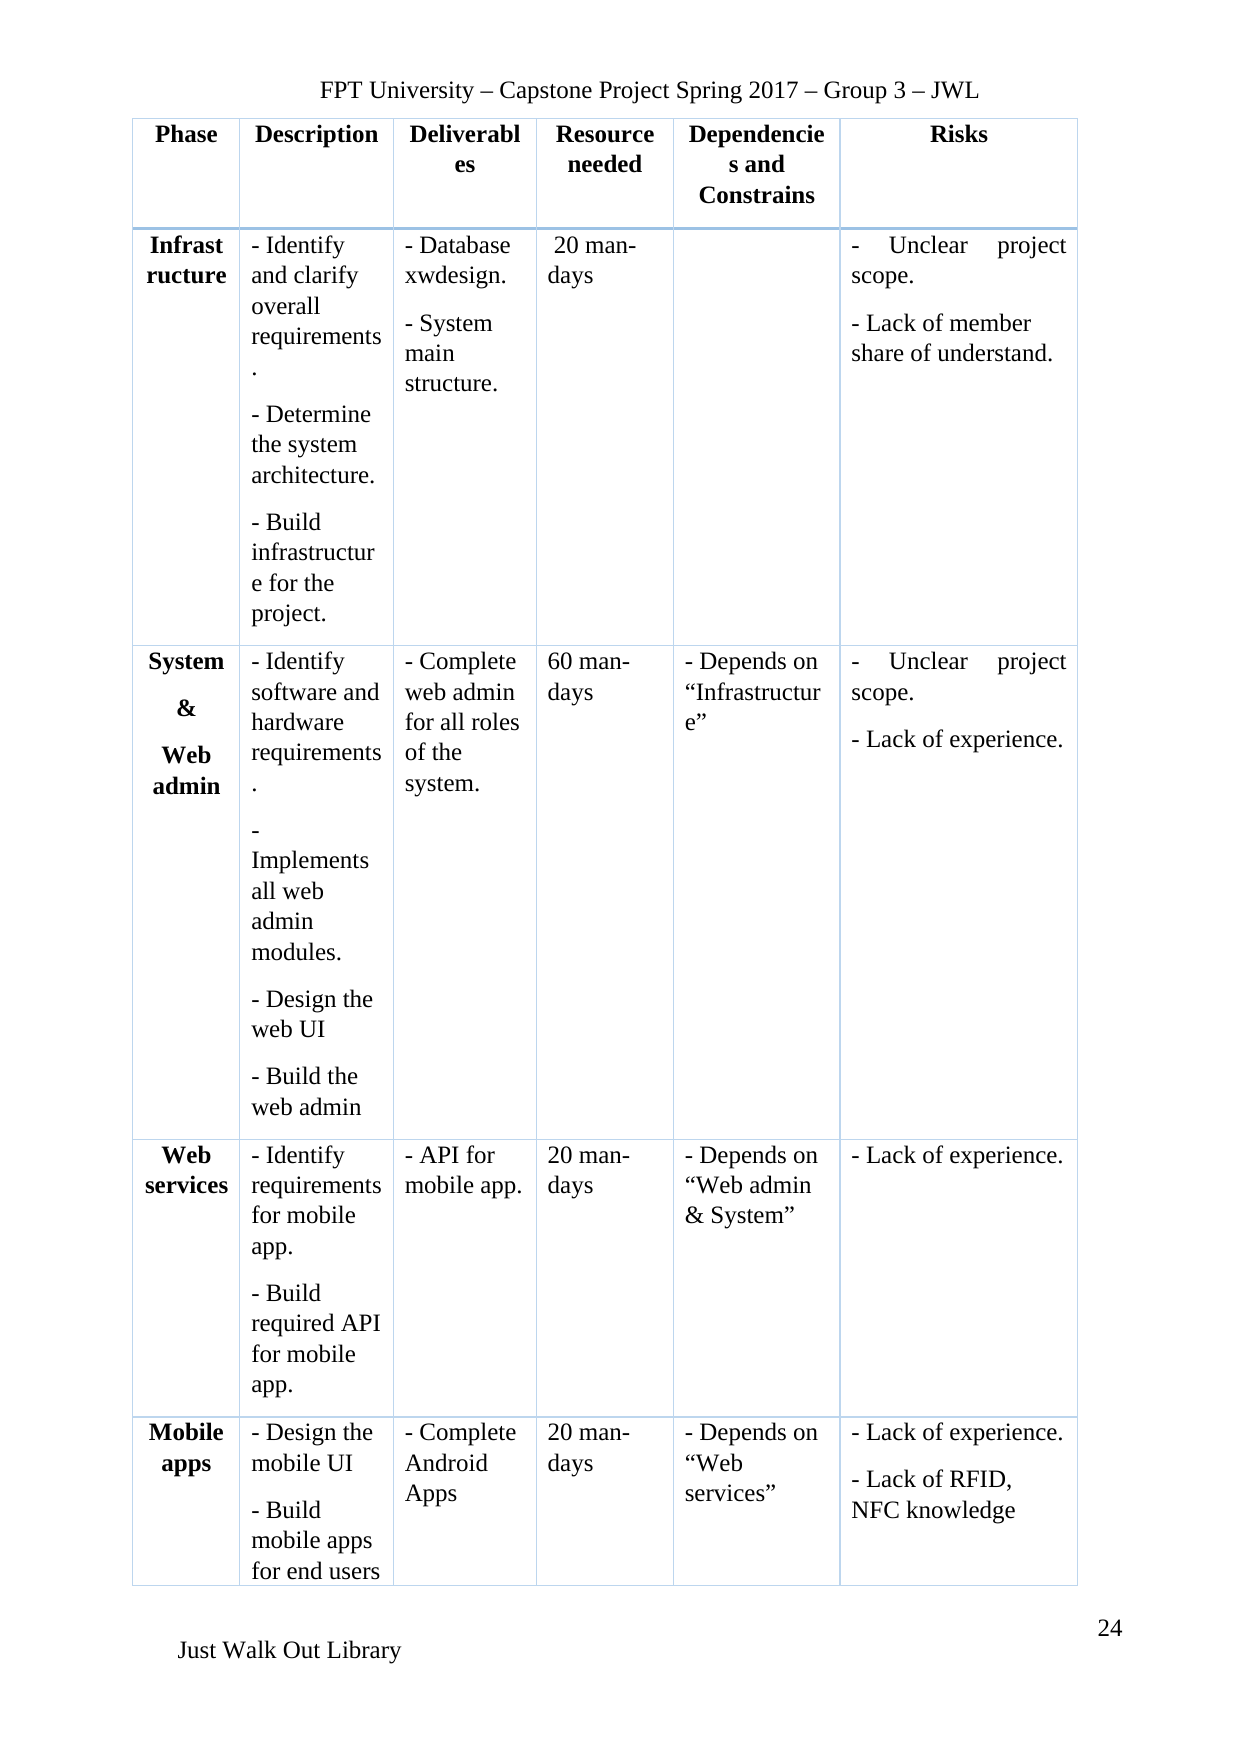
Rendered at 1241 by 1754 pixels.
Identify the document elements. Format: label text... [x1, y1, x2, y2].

table_cell - Lack of experience. [841, 1140, 1077, 1416]
table_header Dependencies and Constrains [674, 119, 839, 227]
table_cell 20 man-days [537, 1140, 673, 1416]
table_header Description [240, 119, 393, 227]
table_cell Mobile apps [133, 1418, 239, 1584]
table_cell Web services [133, 1140, 239, 1416]
table_cell 20 man-days [537, 1418, 673, 1584]
table_cell - Identify requirements for mobile app. - Build required API for mobile app. [240, 1140, 393, 1416]
table_cell - Depends on “Web admin & System” [674, 1140, 839, 1416]
table_cell 20 man-days [537, 230, 673, 645]
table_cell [240, 1418, 393, 1584]
table_header Phase [133, 119, 239, 227]
table_header Resource needed [537, 119, 673, 227]
table_cell - Unclear project scope. - Lack of member share of understand. [841, 230, 1077, 645]
table_cell System & Web admin [133, 646, 239, 1139]
table_header Risks [841, 119, 1077, 227]
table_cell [674, 1418, 839, 1584]
table_cell - Complete web admin for all roles of the system. [394, 646, 536, 1139]
table_cell [674, 230, 839, 645]
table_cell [841, 1418, 1077, 1584]
table_cell Infrastructure [133, 230, 239, 645]
table_cell - Unclear project scope. - Lack of experience. [841, 646, 1077, 1139]
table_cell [394, 1418, 536, 1584]
table_cell - Identify and clarify overall requirements. - Determine the system architecture. - Build infrastructure for the project. [240, 230, 393, 645]
table_cell - API for mobile app. [394, 1140, 536, 1416]
table_cell - Identify software and hardware requirements. - Implements all web admin modules. - Design the web UI - Build the web admin [240, 646, 393, 1139]
table_cell - Database xwdesign. - System main structure. [394, 230, 536, 645]
table_cell 60 man-days [537, 646, 673, 1139]
table_cell - Depends on “Infrastructure” [674, 646, 839, 1139]
table_header Deliverables [394, 119, 536, 227]
